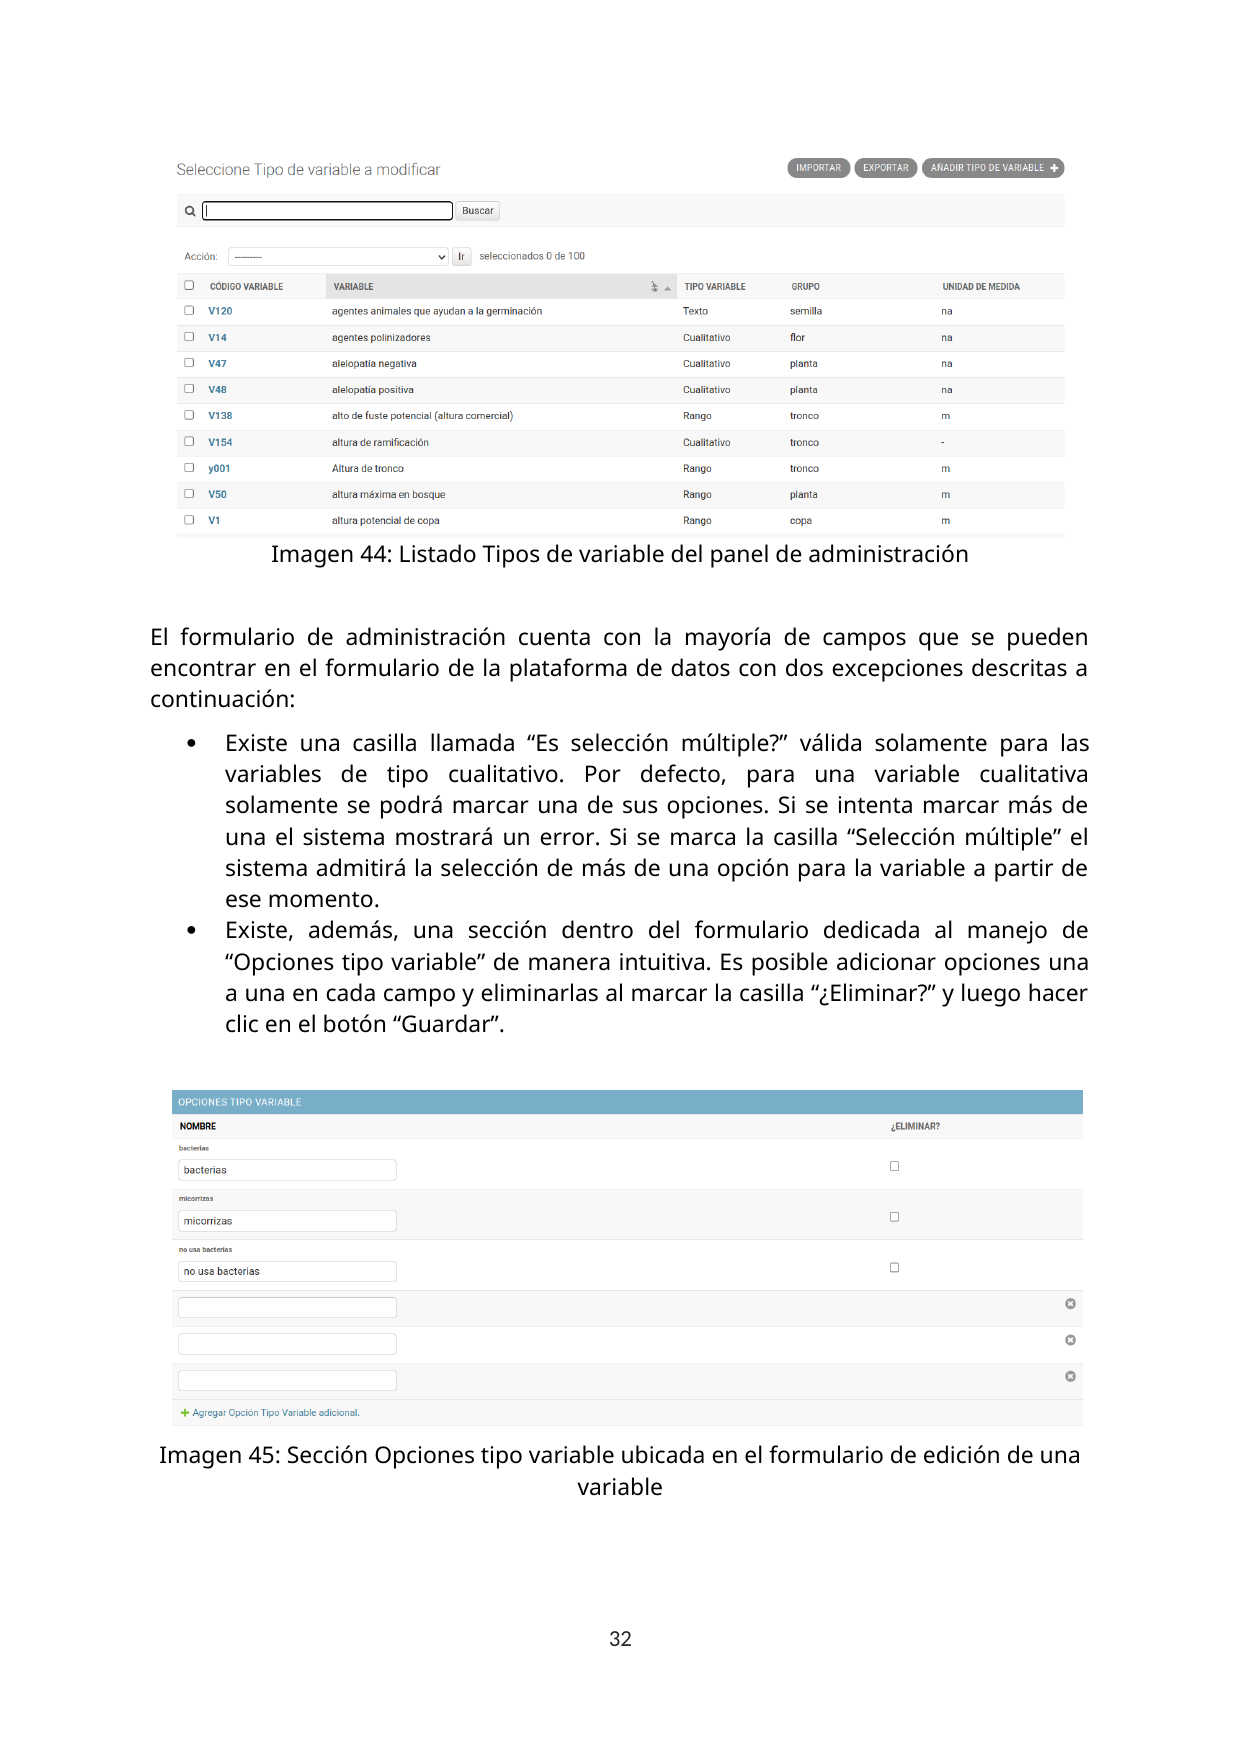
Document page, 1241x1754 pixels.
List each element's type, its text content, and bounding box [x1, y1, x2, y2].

picture [163, 1084, 1104, 1427]
list Existe, además, una sección dentro del formulario dedicada al manejo de “Opciones tipo variable” de manera intuitiva. Es posible adicionar opciones una a una en cada campo y eliminarlas al marcar la casilla “¿Eliminar?” y luego hacer clic en el botón “Guardar”. [187, 914, 1090, 1039]
list Existe una casilla llamada “Es selección múltiple?” válida solamente para las variables de tipo cualitativo. Por defecto, para una variable cualitativa solamente se podrá marcar una de sus opciones. Si se intenta marcar más de una el sistema mostrará un error. Si se marca la casilla “Selección múltiple” el sistema admitirá la selección de más de una opción para la variable a partir de ese momento. [187, 727, 1090, 914]
text Imagen 44: Listado Tipos de variable del panel de administración [150, 538, 1090, 569]
picture [150, 150, 1091, 538]
text El formulario de administración cuenta con la mayoría de campos que se pueden encontrar en el formulario de la plataforma de datos con dos excepciones descritas a continuación: [150, 621, 1090, 714]
